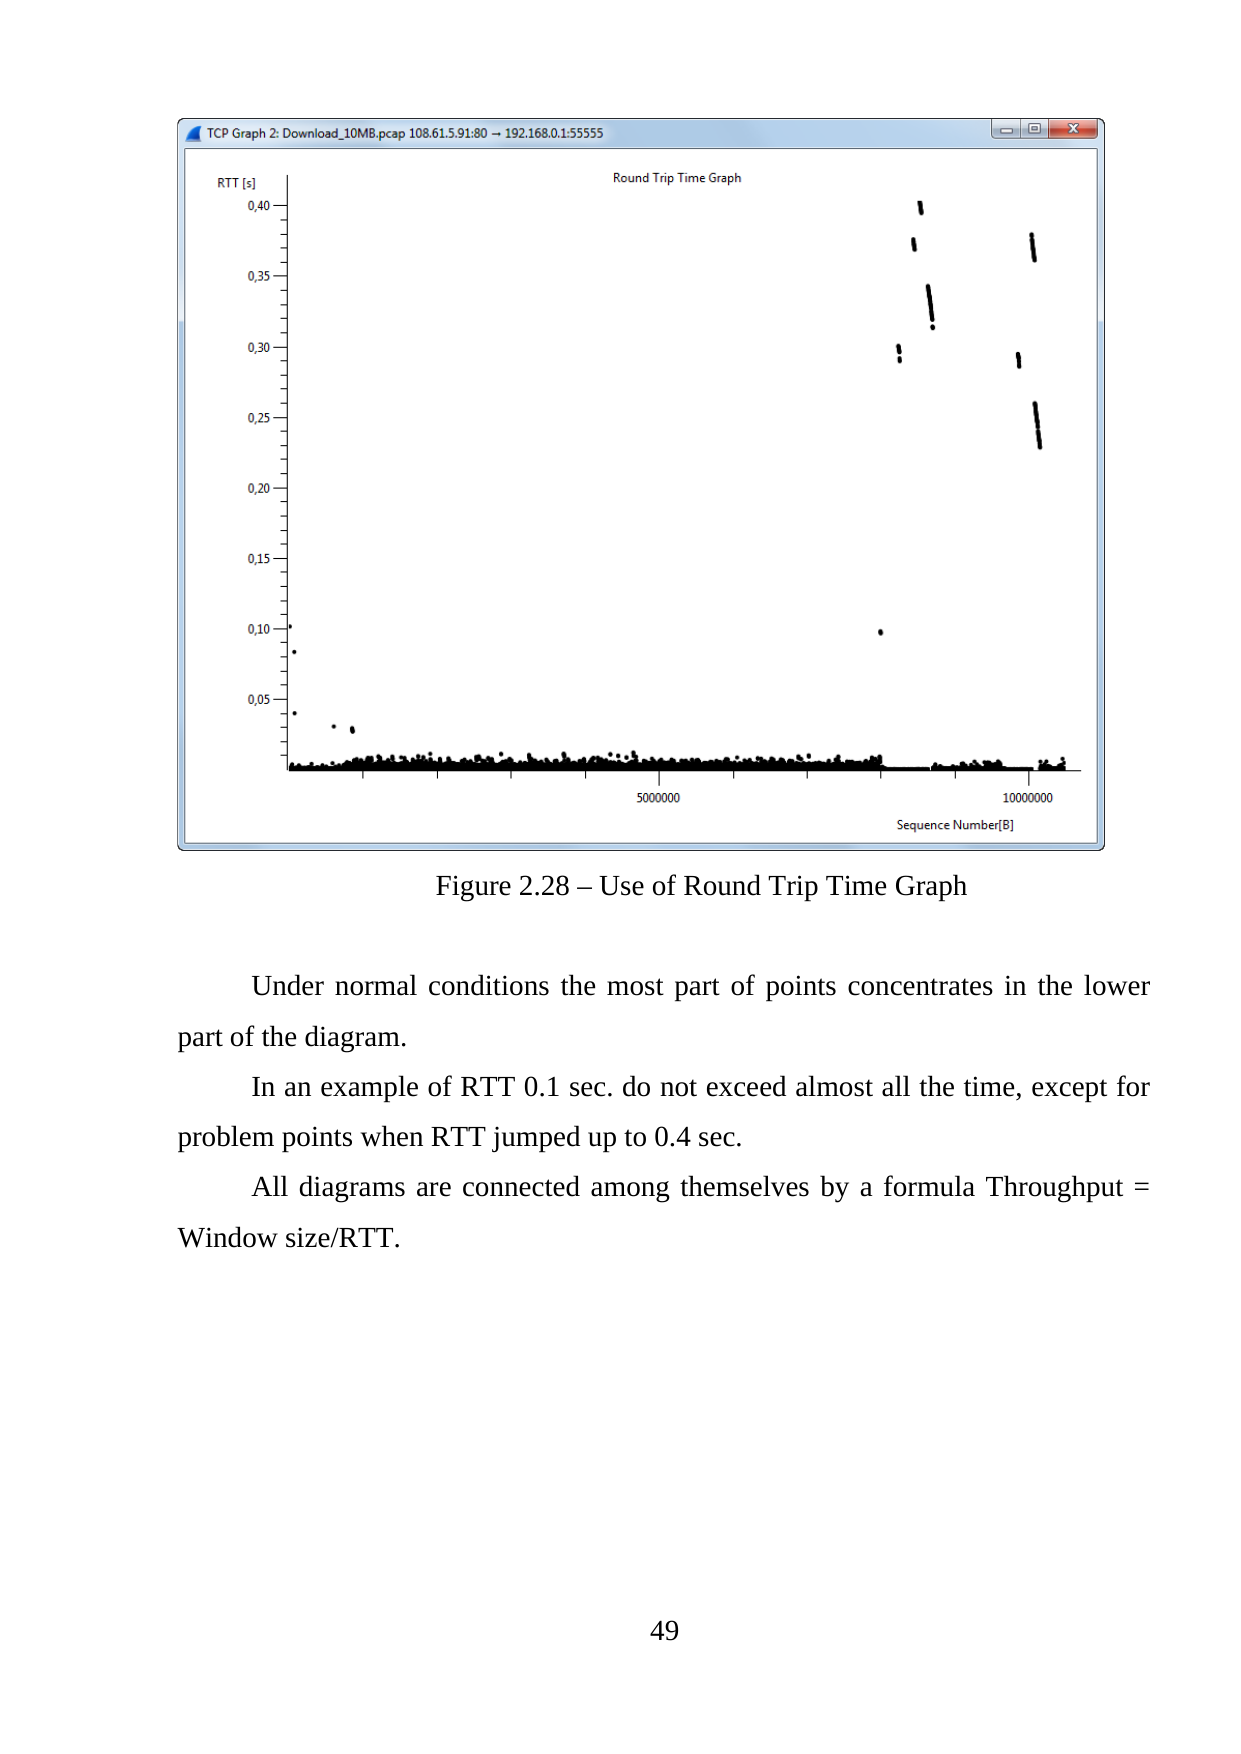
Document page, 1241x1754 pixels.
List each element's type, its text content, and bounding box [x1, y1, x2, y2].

text Under normal conditions the most part of points concentrates in the lower part of the diagram. [177, 968, 1152, 1052]
picture [177, 118, 1105, 851]
text All diagrams are connected among themselves by a formula Throughput = Window size/RTT. [177, 1169, 1152, 1253]
text In an example of RTT 0.1 sec. do not exceed almost all the time, except for problem points when RTT jumped up to 0.4 sec. [177, 1069, 1152, 1153]
text Figure 2.28 – Use of Round Trip Time Graph [177, 868, 1152, 901]
